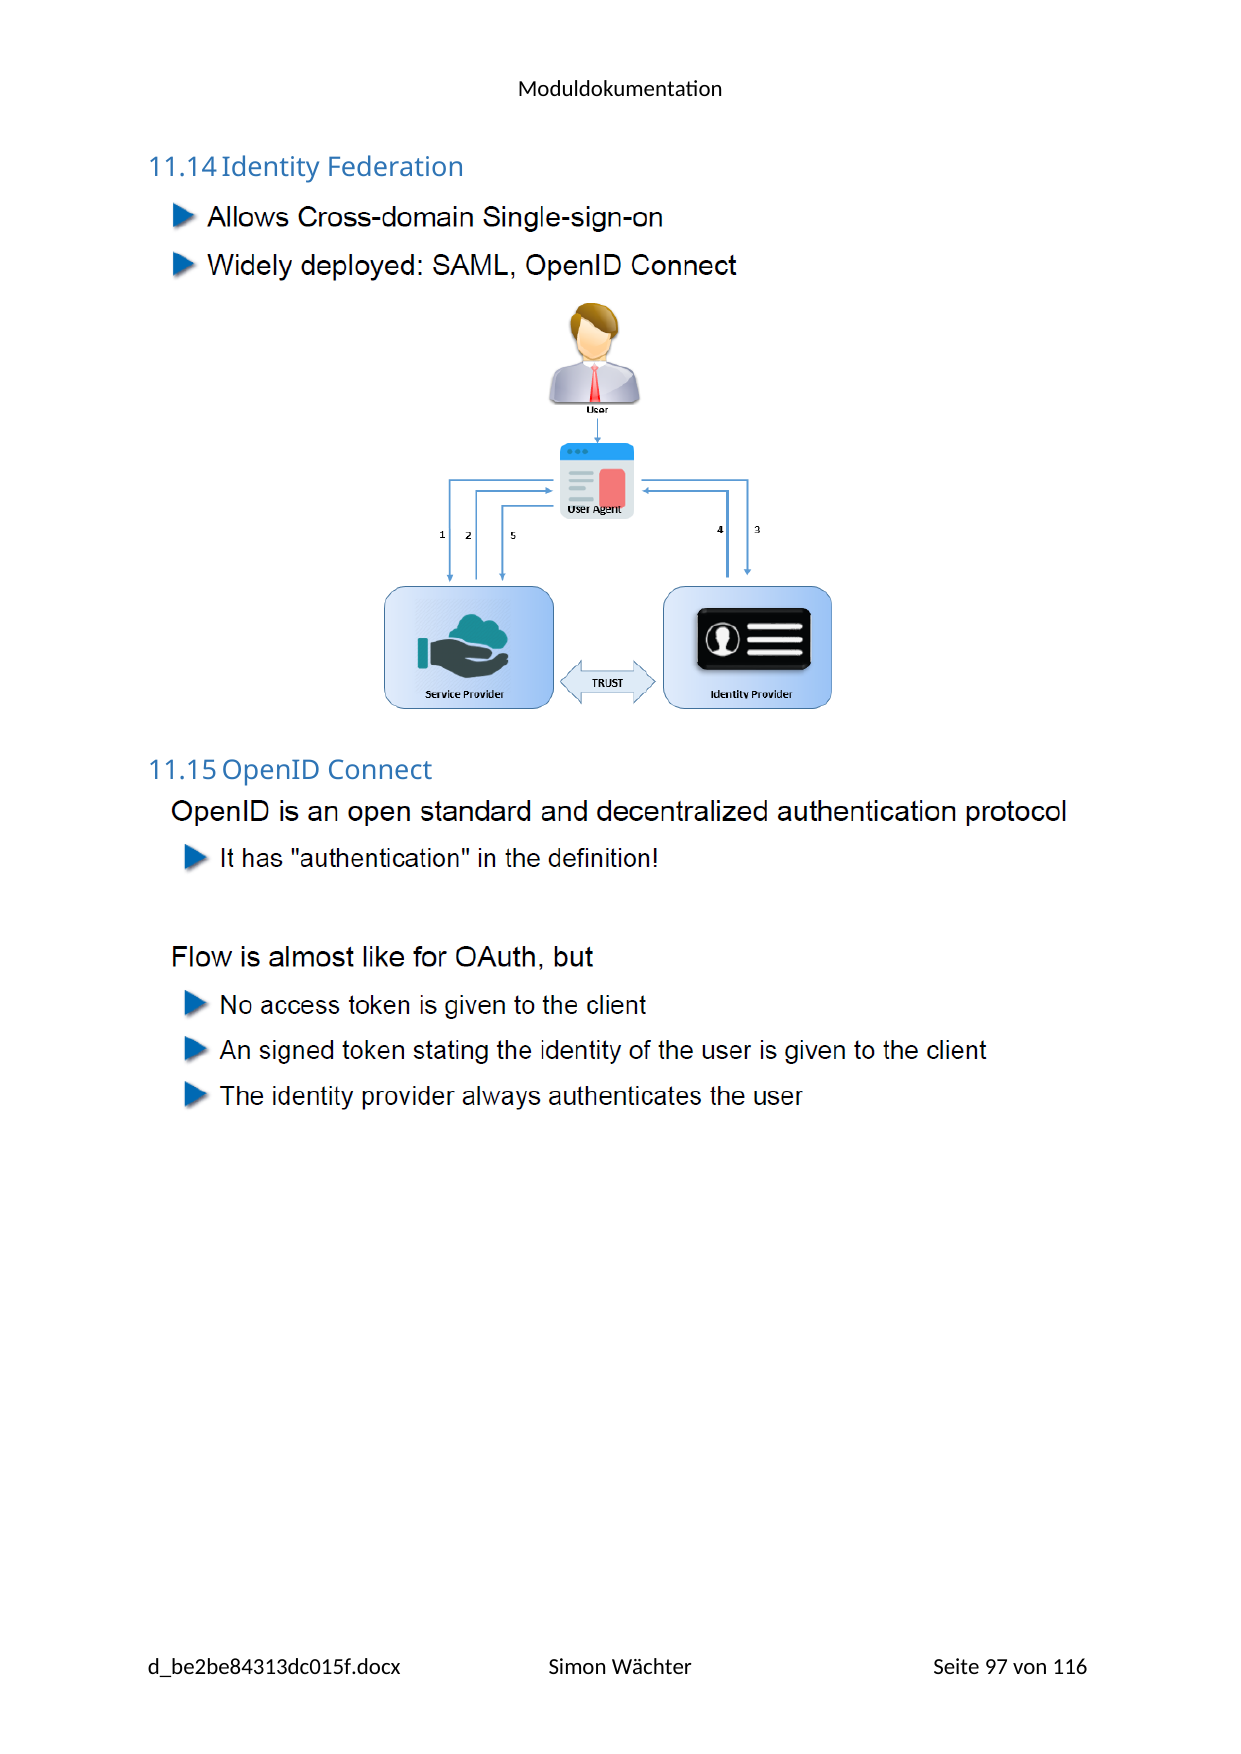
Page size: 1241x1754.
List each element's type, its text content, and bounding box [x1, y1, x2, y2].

subtitle OpenID Connect [148, 750, 1093, 787]
subtitle Identity Federation [148, 148, 1093, 184]
picture [147, 790, 1093, 1127]
picture [147, 187, 1093, 732]
